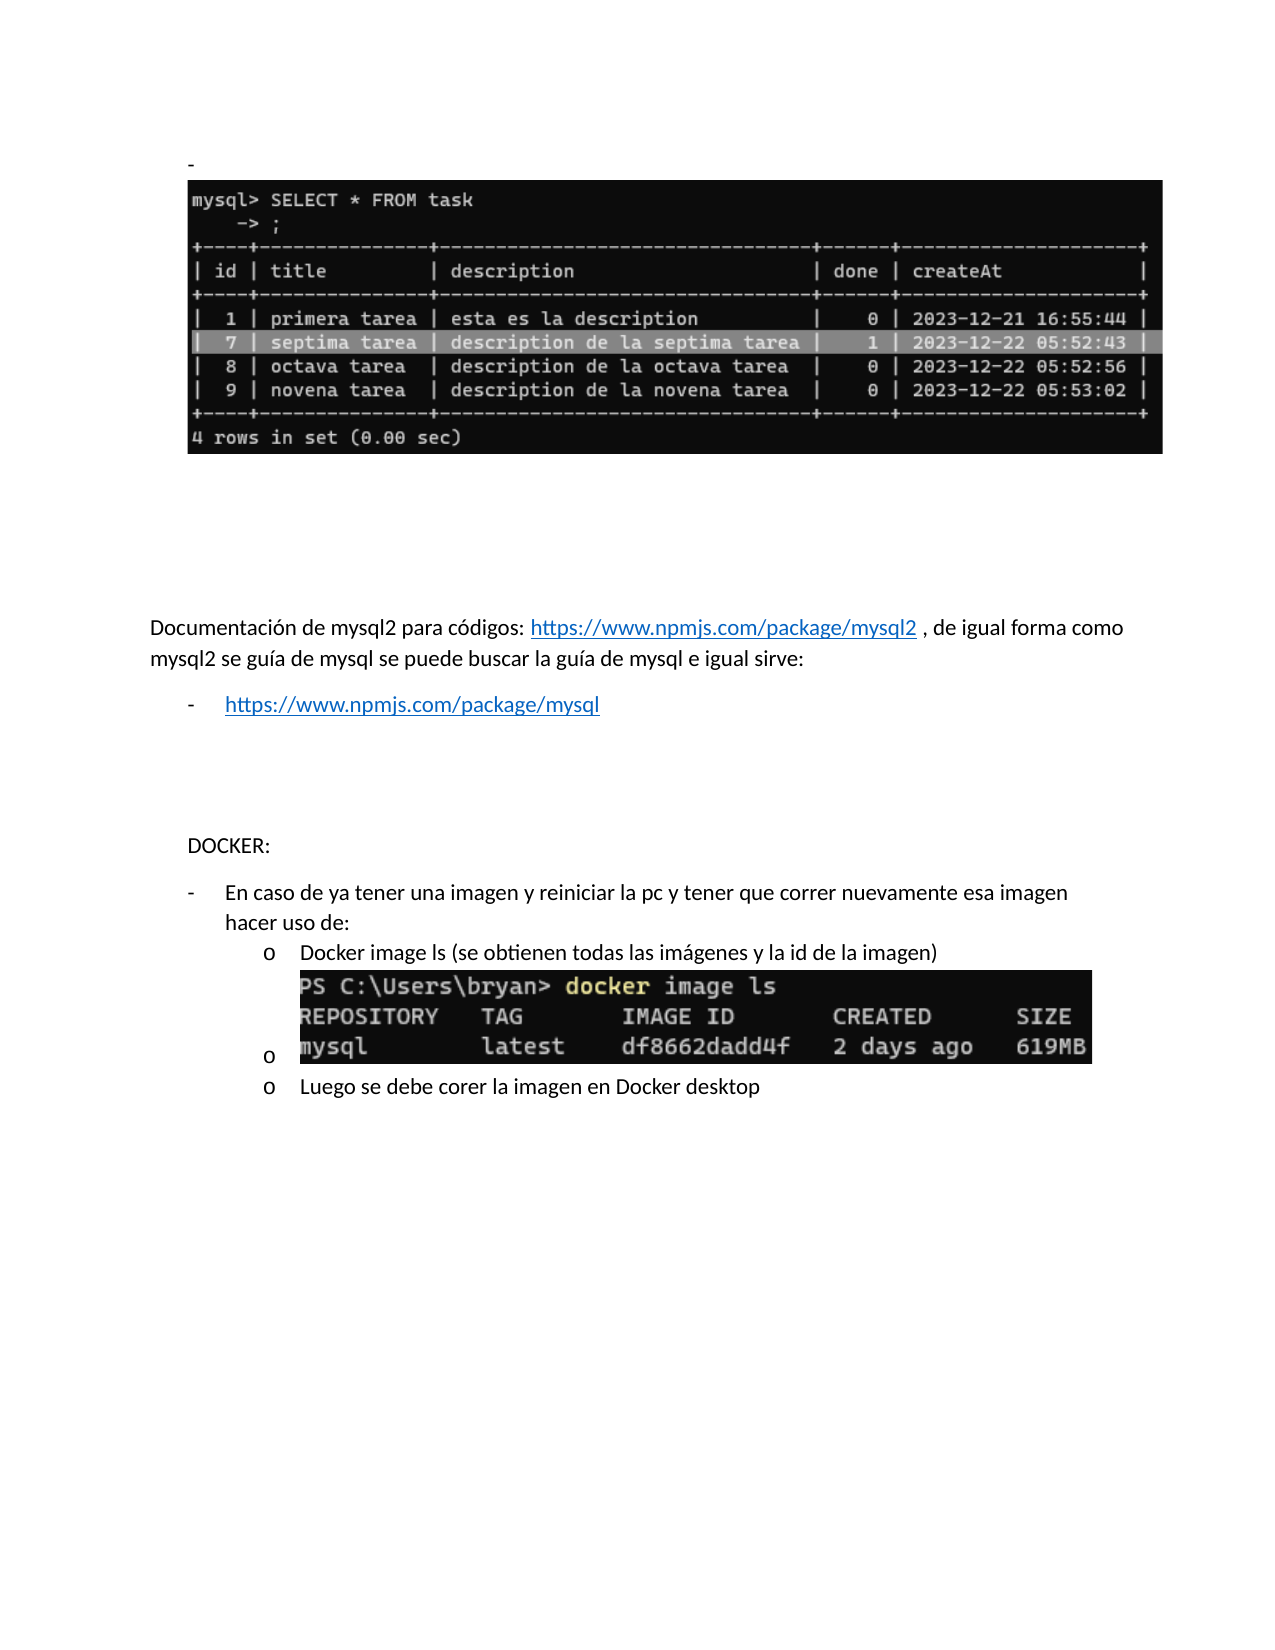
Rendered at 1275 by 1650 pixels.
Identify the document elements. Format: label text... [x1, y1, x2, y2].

picture [187, 180, 1163, 454]
list Luego se debe corer la imagen en Docker desktop [262, 1072, 1125, 1102]
text DOCKER: [187, 831, 1125, 859]
text Documentación de mysql2 para códigos: https://www.npmjs.com/package/mysql2 , de igual forma como mysql2 se guía de mysql se puede buscar la guía de mysql e igual sirve: [150, 613, 1125, 672]
list Docker image ls (se obtienen todas las imágenes y la id de la imagen) [262, 938, 1125, 968]
list https://www.npmjs.com/package/mysql [187, 691, 1125, 718]
picture [300, 970, 1093, 1064]
list En caso de ya tener una imagen y reiniciar la pc y tener que correr nuevamente esa imagen hacer uso de: [187, 878, 1125, 936]
